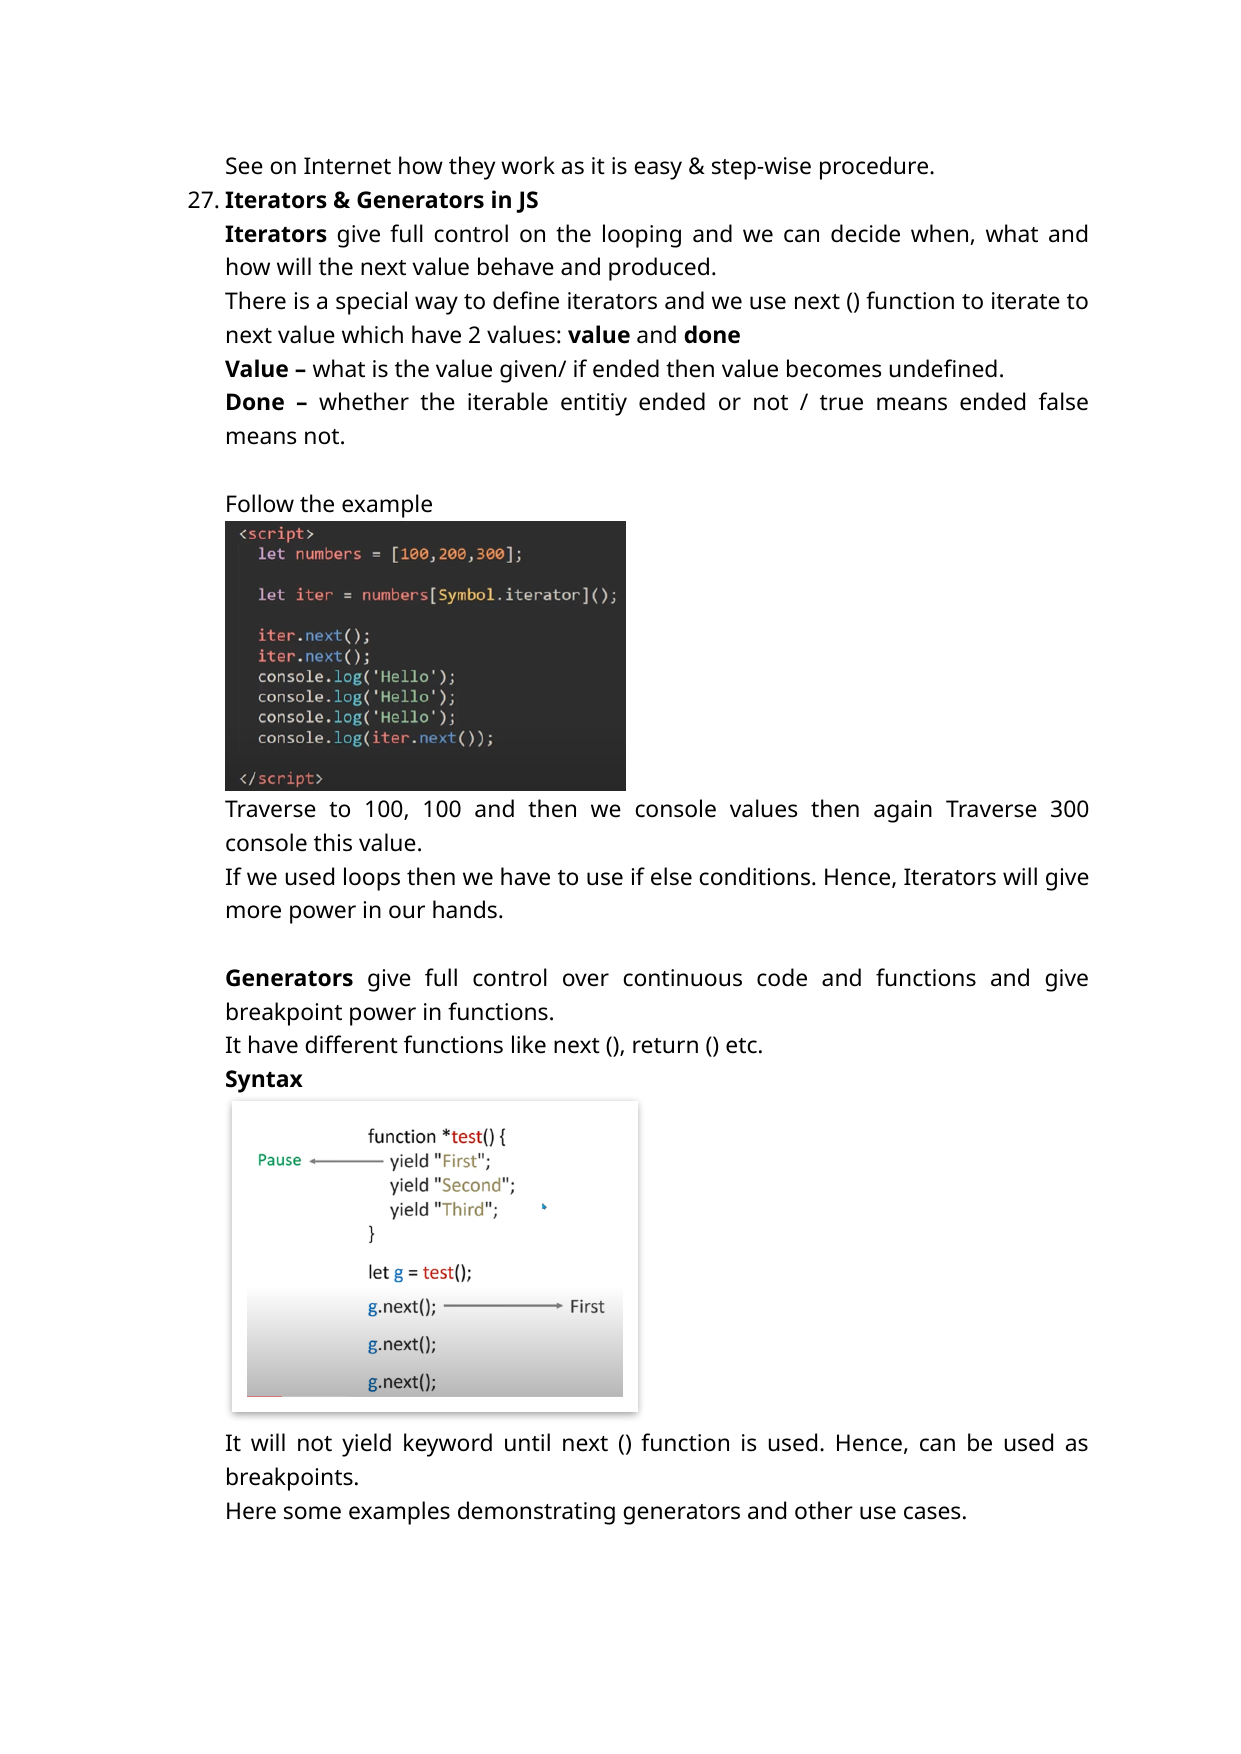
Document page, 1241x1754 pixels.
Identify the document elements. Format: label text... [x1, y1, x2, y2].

list Iterators & Generators in JS [187, 184, 1090, 215]
list Iterators give full control on the looping and we can decide when, what and how will the next value behave and produced. [225, 217, 1090, 282]
list It have different functions like next (), return () etc. [225, 1029, 1090, 1061]
list Traverse to 100, 100 and then we console values then again Traverse 300 console this value. [225, 793, 1090, 858]
text See on Internet how they work as it is easy & step-wise procedure. [225, 150, 1090, 181]
list Generators give full control over continuous code and functions and give breakpoint power in functions. [225, 962, 1090, 1027]
list It will not yield keyword until next () function is used. Hence, can be used as breakpoints. [225, 1427, 1090, 1492]
list There is a special way to define iterators and we use next () function to iterate to next value which have 2 values: value and done [225, 285, 1090, 350]
list If we used loops then we have to use if else conditions. Hence, Iterators will give more power in our hands. [225, 861, 1090, 926]
list Syntax [225, 1063, 1090, 1094]
list Value – what is the value given/ if ended then value becomes undefined. [225, 352, 1090, 384]
text Here some examples demonstrating generators and other use cases. [150, 1495, 1090, 1526]
picture [247, 1116, 623, 1397]
list Done – whether the iterable entitiy ended or not / true means ended false means not. [225, 386, 1090, 451]
picture [225, 521, 626, 791]
list Follow the example [225, 487, 1090, 519]
